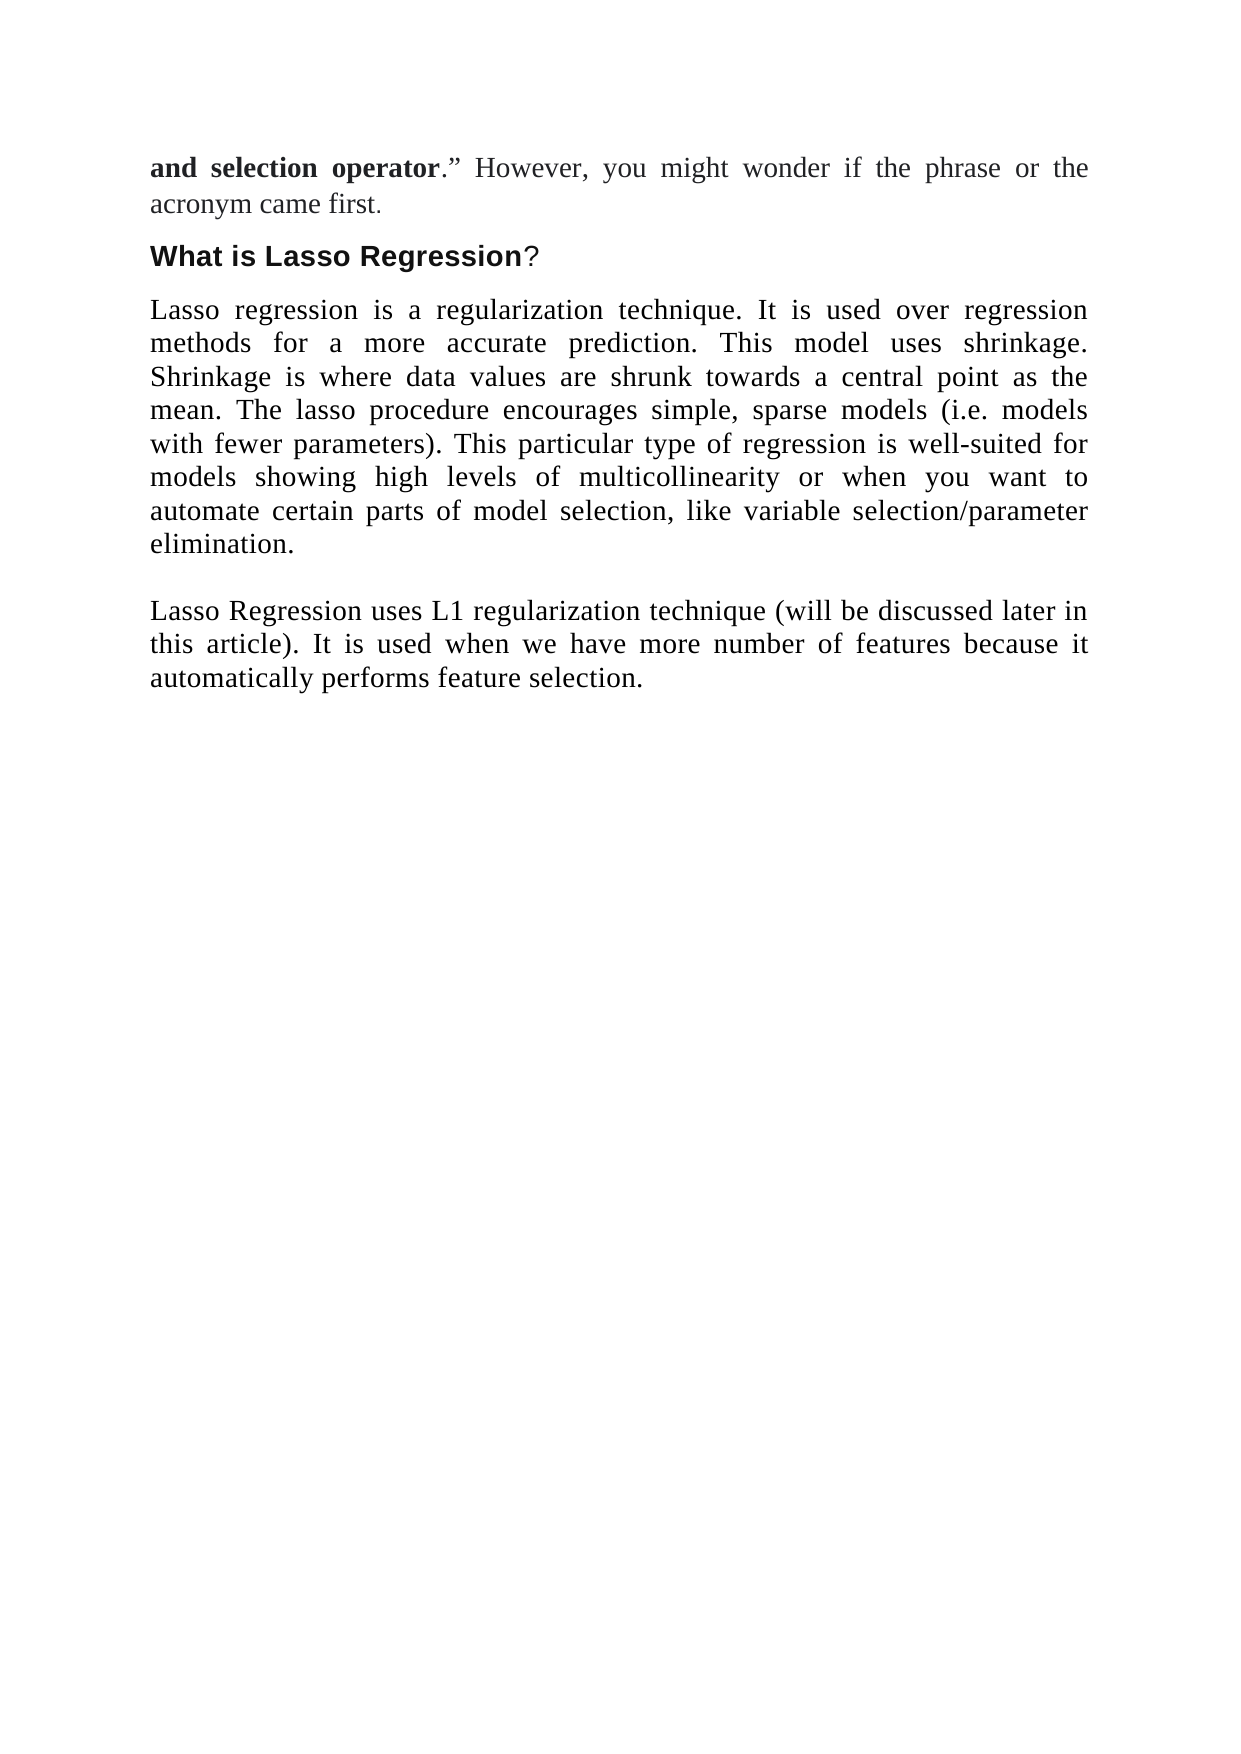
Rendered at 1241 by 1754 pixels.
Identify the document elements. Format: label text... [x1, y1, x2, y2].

text Lasso Regression uses L1 regularization technique (will be discussed later in this article). It is used when we have more number of features because it automatically performs feature selection. [150, 593, 1090, 693]
text What is Lasso Regression? [150, 239, 1090, 272]
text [150, 150, 1090, 220]
text Lasso regression is a regularization technique. It is used over regression methods for a more accurate prediction. This model uses shrinkage. Shrinkage is where data values are shrunk towards a central point as the mean. The lasso procedure encourages simple, sparse models (i.e. models with fewer parameters). This particular type of regression is well-suited for models showing high levels of multicollinearity or when you want to automate certain parts of model selection, like variable selection/parameter elimination. [150, 292, 1090, 560]
